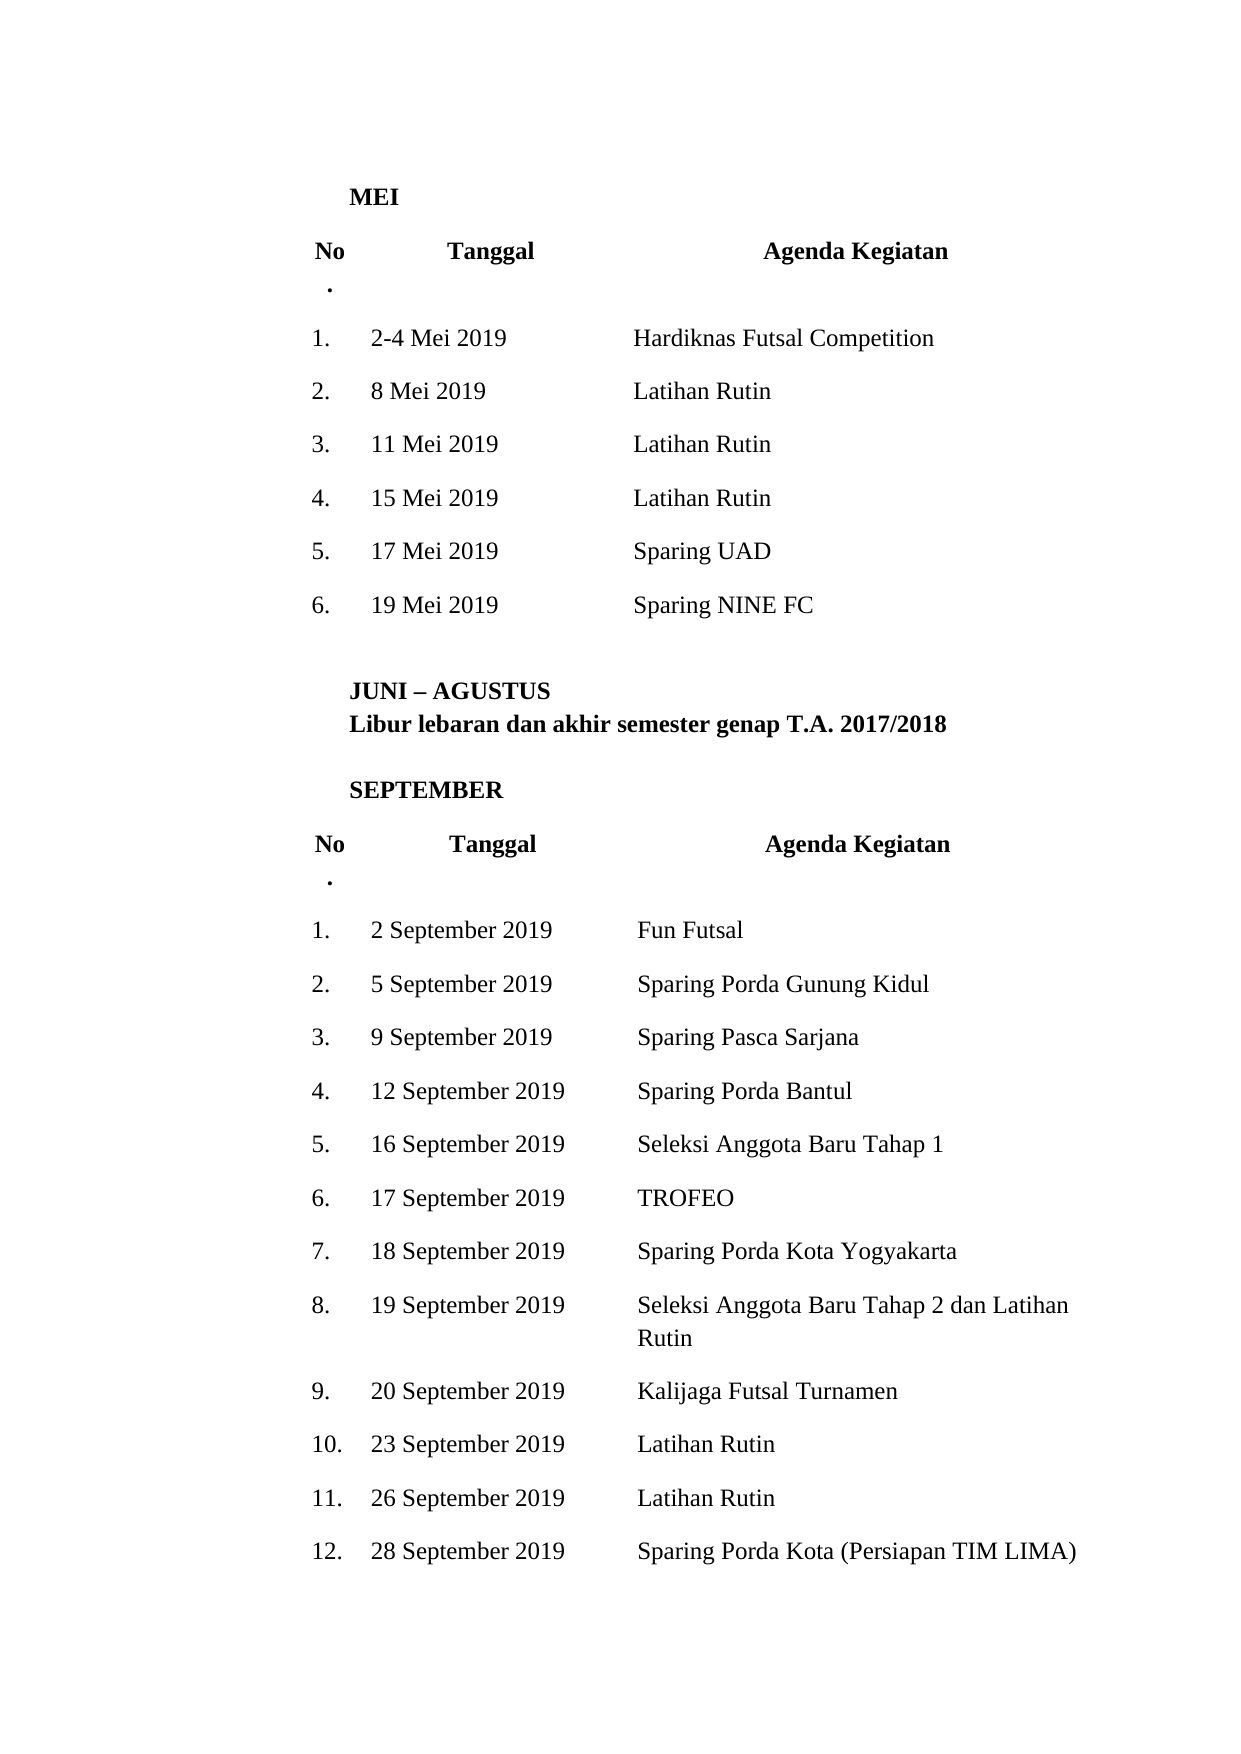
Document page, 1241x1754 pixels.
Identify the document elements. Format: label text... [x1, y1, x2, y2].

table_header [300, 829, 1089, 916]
list JUNI – AGUSTUS [349, 676, 1090, 705]
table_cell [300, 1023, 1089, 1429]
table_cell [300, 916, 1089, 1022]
list SEPTEMBER [349, 775, 1090, 804]
list Libur lebaran dan akhir semester genap T.A. 2017/2018 [349, 709, 1090, 738]
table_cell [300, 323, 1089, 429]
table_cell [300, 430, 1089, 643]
list MEI [349, 182, 1090, 211]
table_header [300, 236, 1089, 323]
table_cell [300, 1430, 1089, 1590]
